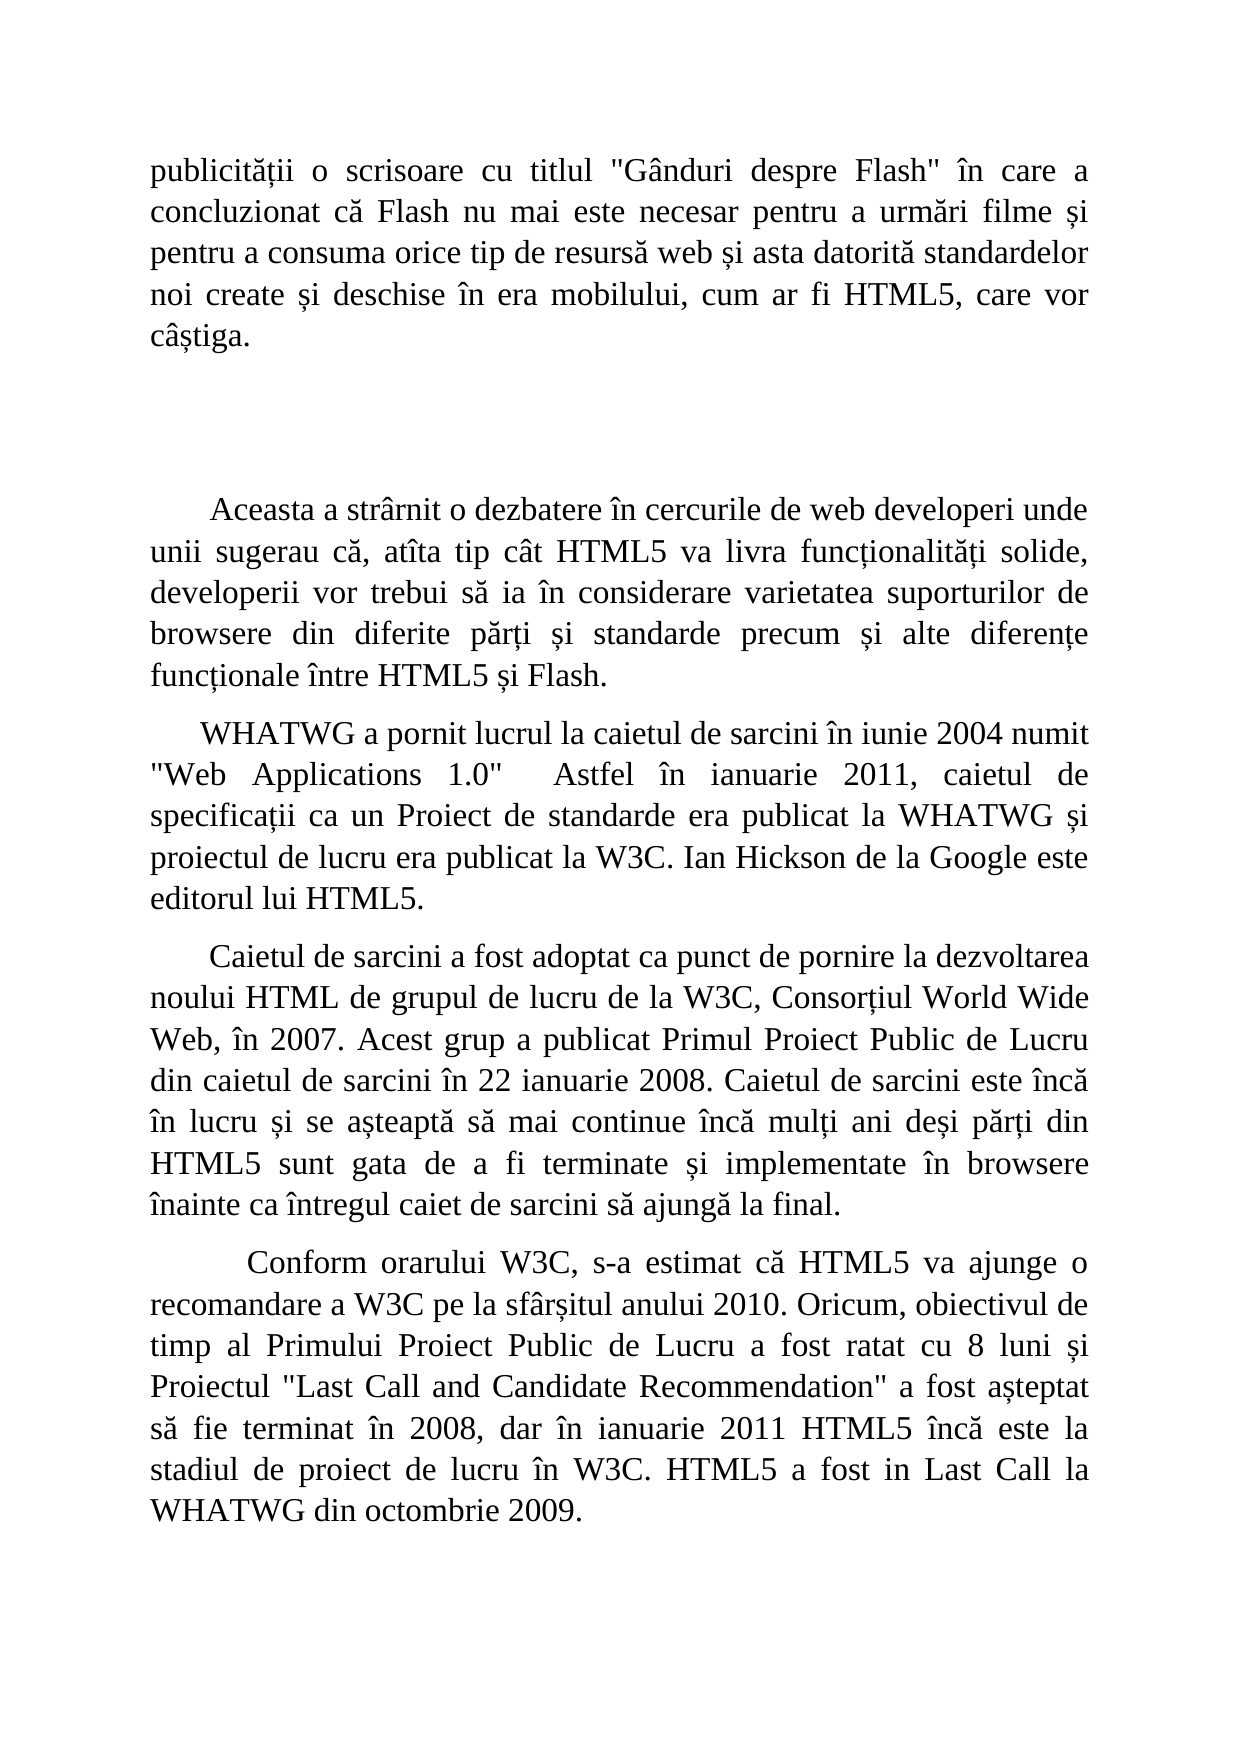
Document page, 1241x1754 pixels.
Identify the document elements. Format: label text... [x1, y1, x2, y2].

text Aceasta a strârnit o dezbatere în cercurile de web developeri unde unii sugerau că, atîta tip cât HTML5 va livra funcționalități solide, developerii vor trebui să ia în considerare varietatea suporturilor de browsere din diferite părți și standarde precum și alte diferențe funcționale între HTML5 și Flash. [150, 489, 1090, 693]
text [150, 150, 1090, 354]
text Conform orarului W3C, s-a estimat că HTML5 va ajunge o recomandare a W3C pe la sfârșitul anului 2010. Oricum, obiectivul de timp al Primului Proiect Public de Lucru a fost ratat cu 8 luni și Proiectul "Last Call and Candidate Recommendation" a fost așteptat să fie terminat în 2008, dar în ianuarie 2011 HTML5 încă este la stadiul de proiect de lucru în W3C. HTML5 a fost in Last Call la WHATWG din octombrie 2009. [150, 1242, 1090, 1529]
text WHATWG a pornit lucrul la caietul de sarcini în iunie 2004 numit "Web Applications 1.0" Astfel în ianuarie 2011, caietul de specificații ca un Proiect de standarde era publicat la WHATWG și proiectul de lucru era publicat la W3C. Ian Hickson de la Google este editorul lui HTML5. [150, 713, 1090, 917]
text Caietul de sarcini a fost adoptat ca punct de pornire la dezvoltarea noului HTML de grupul de lucru de la W3C, Consorțiul World Wide Web, în 2007. Acest grup a publicat Primul Proiect Public de Lucru din caietul de sarcini în 22 ianuarie 2008. Caietul de sarcini este încă în lucru și se așteaptă să mai continue încă mulți ani deși părți din HTML5 sunt gata de a fi terminate și implementate în browsere înainte ca întregul caiet de sarcini să ajungă la final. [150, 936, 1090, 1223]
